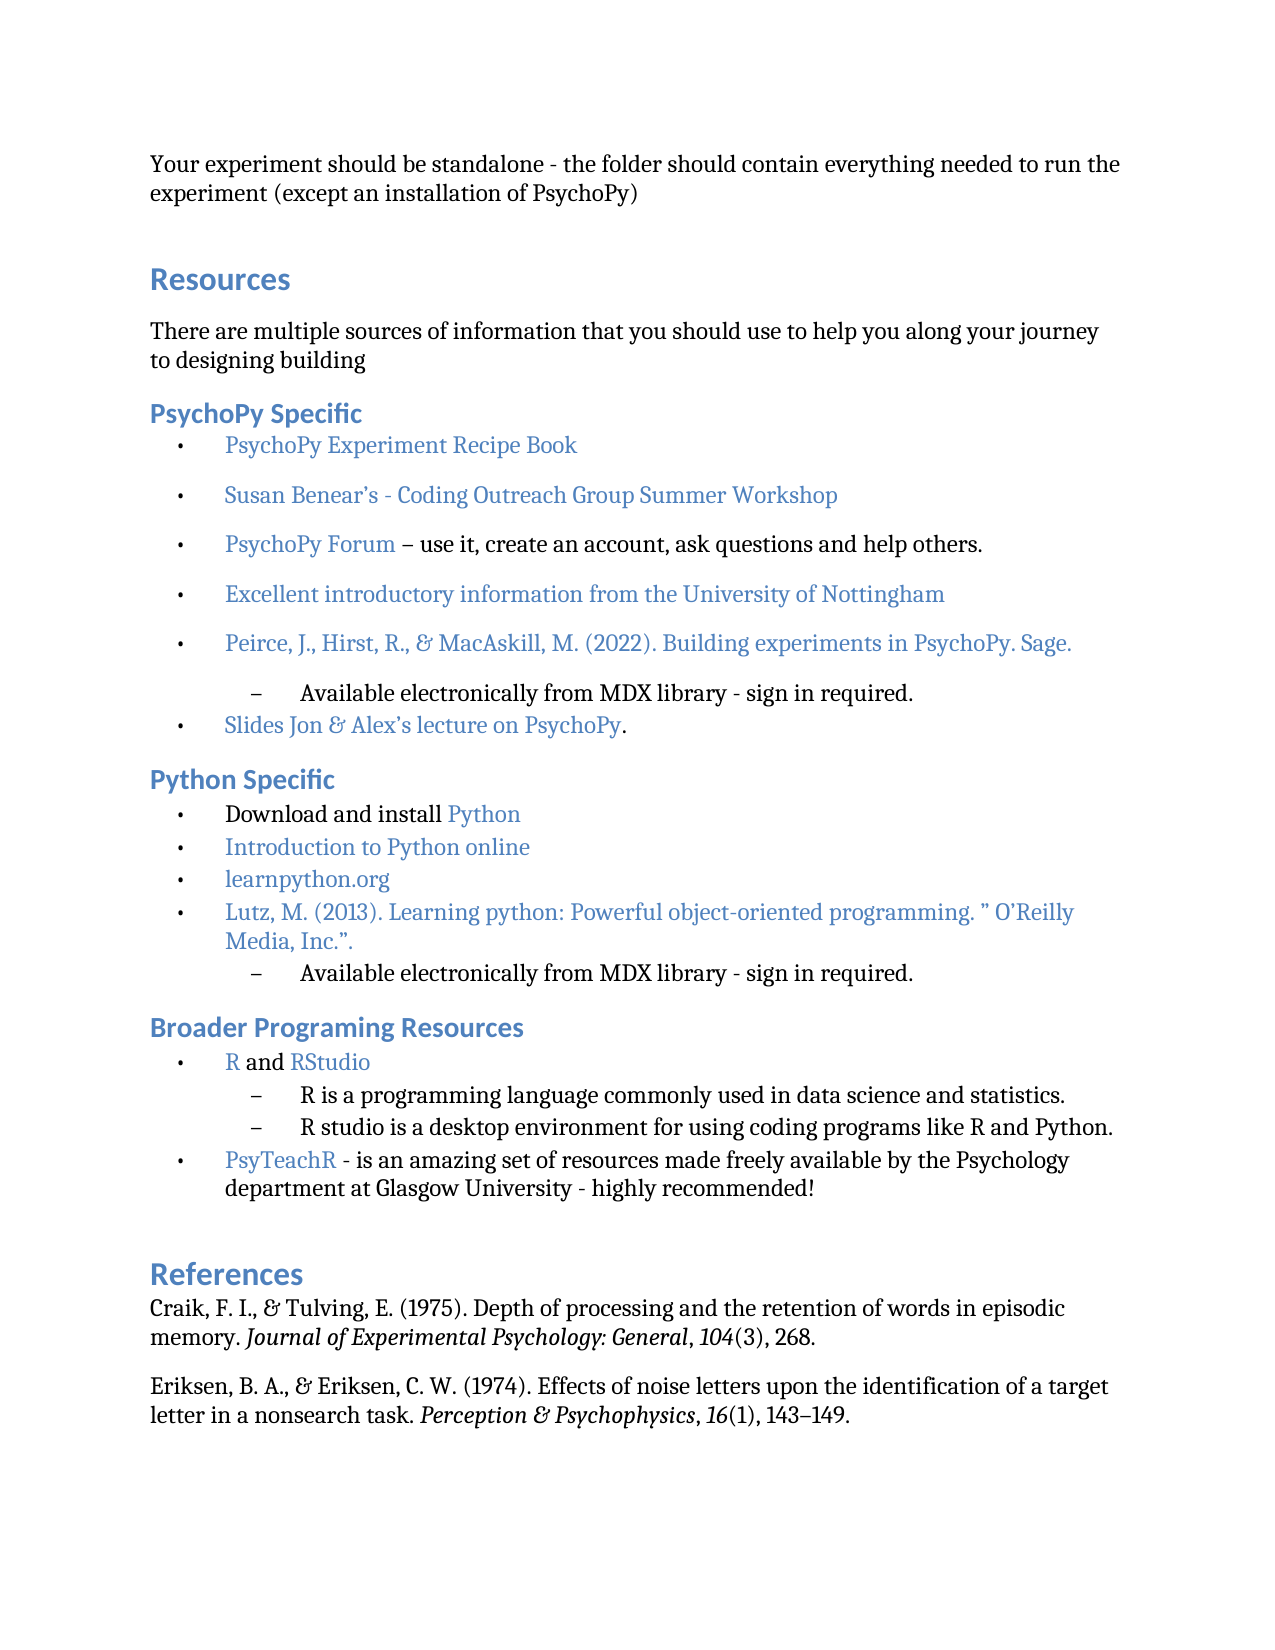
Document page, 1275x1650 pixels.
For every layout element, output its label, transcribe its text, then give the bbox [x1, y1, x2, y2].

list PsychoPy Forum – use it, create an account, ask questions and help others. [175, 530, 1125, 559]
list Excellent introductory information from the University of Nottingham [175, 580, 1125, 608]
text Your experiment should be standalone - the folder should contain everything needed to run the experiment (except an installation of PsychoPy) [150, 150, 1125, 207]
list Available electronically from MDX library - sign in required. [250, 679, 1125, 708]
list R is a programming language commonly used in data science and statistics. [250, 1081, 1125, 1109]
subtitle Broader Programing Resources [150, 1009, 1125, 1044]
subtitle PsychoPy Specific [150, 395, 1125, 431]
subtitle Python Specific [150, 761, 1125, 797]
list PsyTeachR - is an amazing set of resources made freely available by the Psychology department at Glasgow University - highly recommended! [175, 1146, 1125, 1203]
list PsychoPy Experiment Recipe Book [175, 431, 1125, 460]
list Susan Benear’s - Coding Outreach Group Summer Workshop [175, 481, 1125, 509]
list learnpython.org [175, 865, 1125, 894]
subtitle References [150, 1253, 1125, 1294]
list R and RStudio [175, 1048, 1125, 1077]
list Slides Jon & Alex’s lecture on PsychoPy. [175, 711, 1125, 740]
text Craik, F. I., & Tulving, E. (1975). Depth of processing and the retention of words in episodic memory. Journal of Experimental Psychology: General, 104(3), 268. [150, 1294, 1125, 1351]
list Download and install Python [175, 800, 1125, 829]
list Available electronically from MDX library - sign in required. [250, 959, 1125, 988]
list Lutz, M. (2013). Learning python: Powerful object-oriented programming. ” O’Reilly Media, Inc.”. [175, 898, 1125, 955]
text There are multiple sources of information that you should use to help you along your journey to designing building [150, 317, 1125, 374]
list Peirce, J., Hirst, R., & MacAskill, M. (2022). Building experiments in PsychoPy. Sage. [175, 629, 1125, 658]
list R studio is a desktop environment for using coding programs like R and Python. [250, 1113, 1125, 1142]
text Eriksen, B. A., & Eriksen, C. W. (1974). Effects of noise letters upon the identification of a target letter in a nonsearch task. Perception & Psychophysics, 16(1), 143–149. [150, 1372, 1125, 1429]
list Introduction to Python online [175, 833, 1125, 862]
subtitle Resources [150, 257, 1125, 298]
